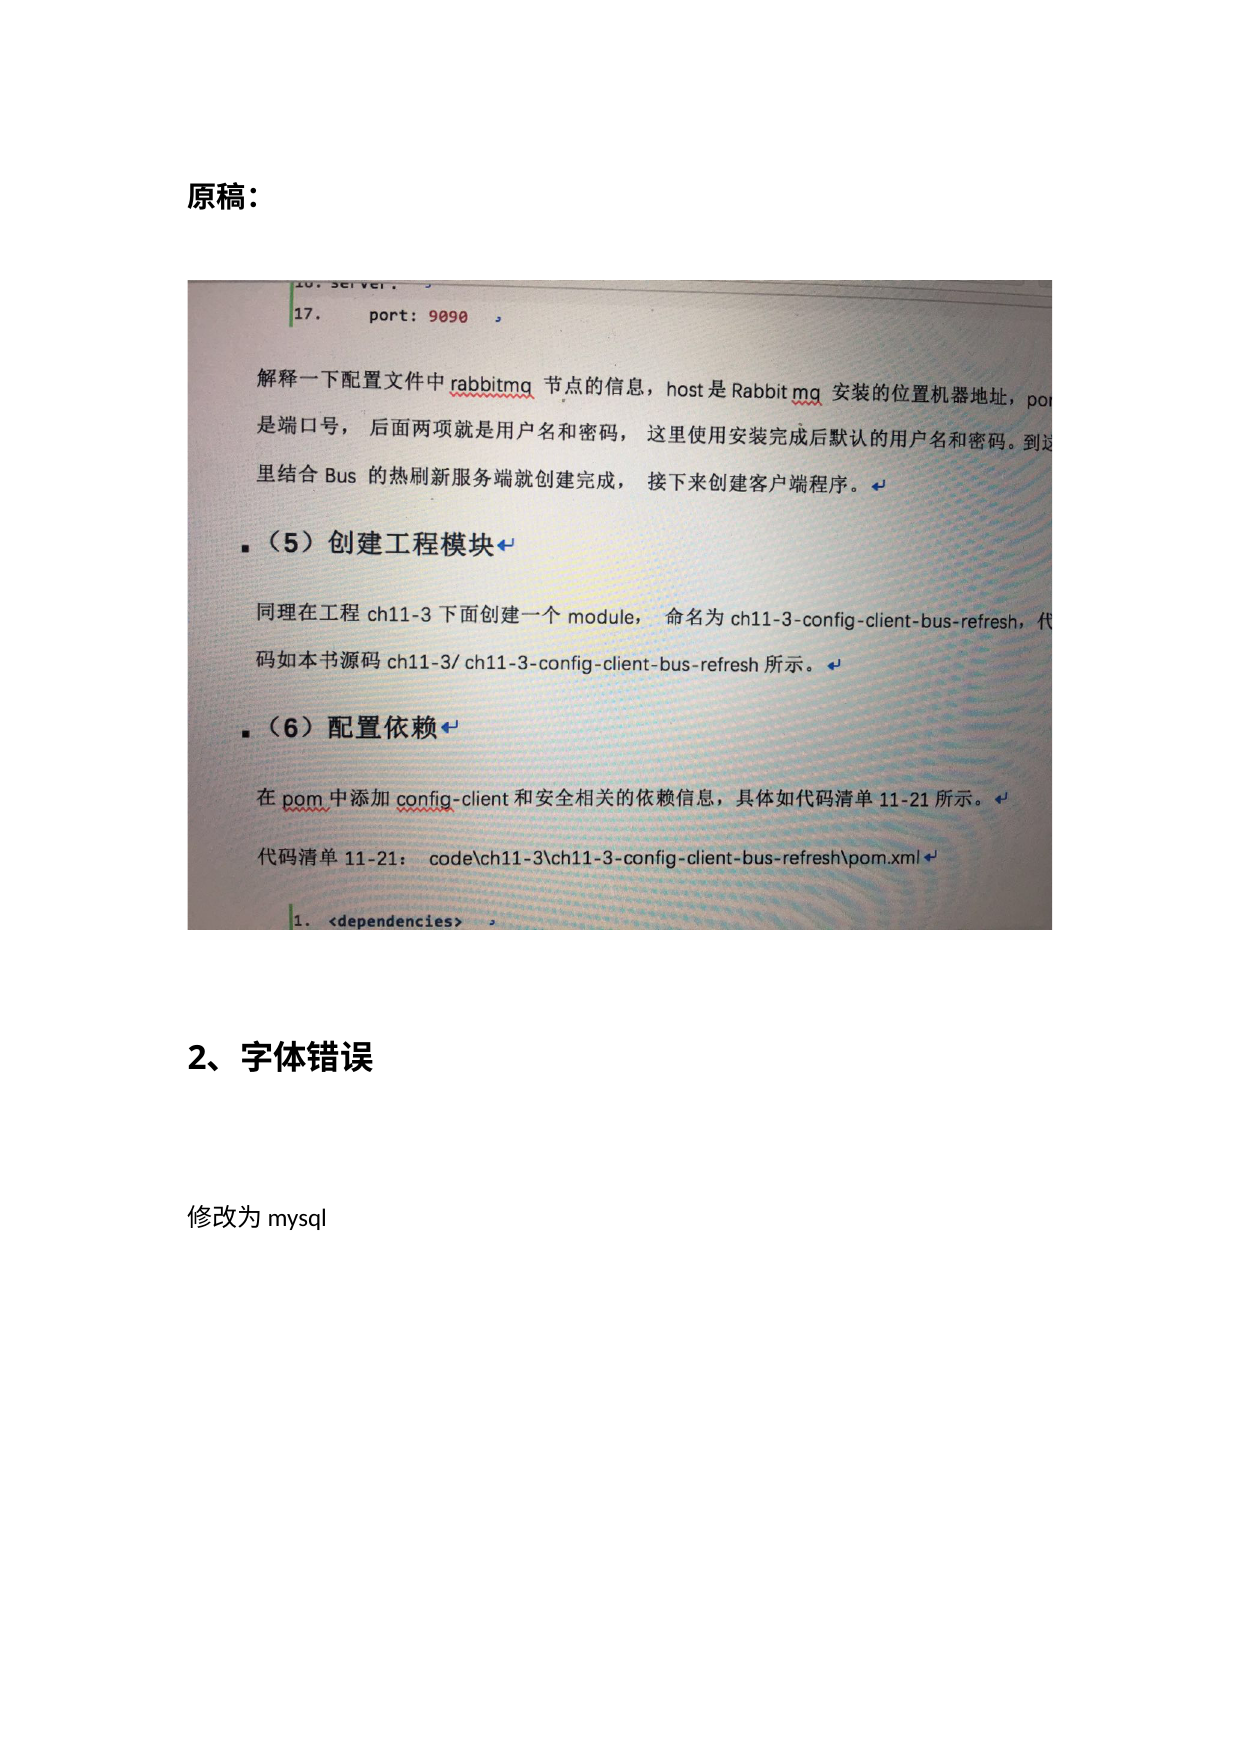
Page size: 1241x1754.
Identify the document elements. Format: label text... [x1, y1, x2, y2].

picture [187, 280, 1053, 930]
subtitle 原稿： [187, 162, 1053, 227]
text 修改为mysql [187, 1183, 1053, 1248]
subtitle 2、字体错误 [187, 1023, 1053, 1088]
